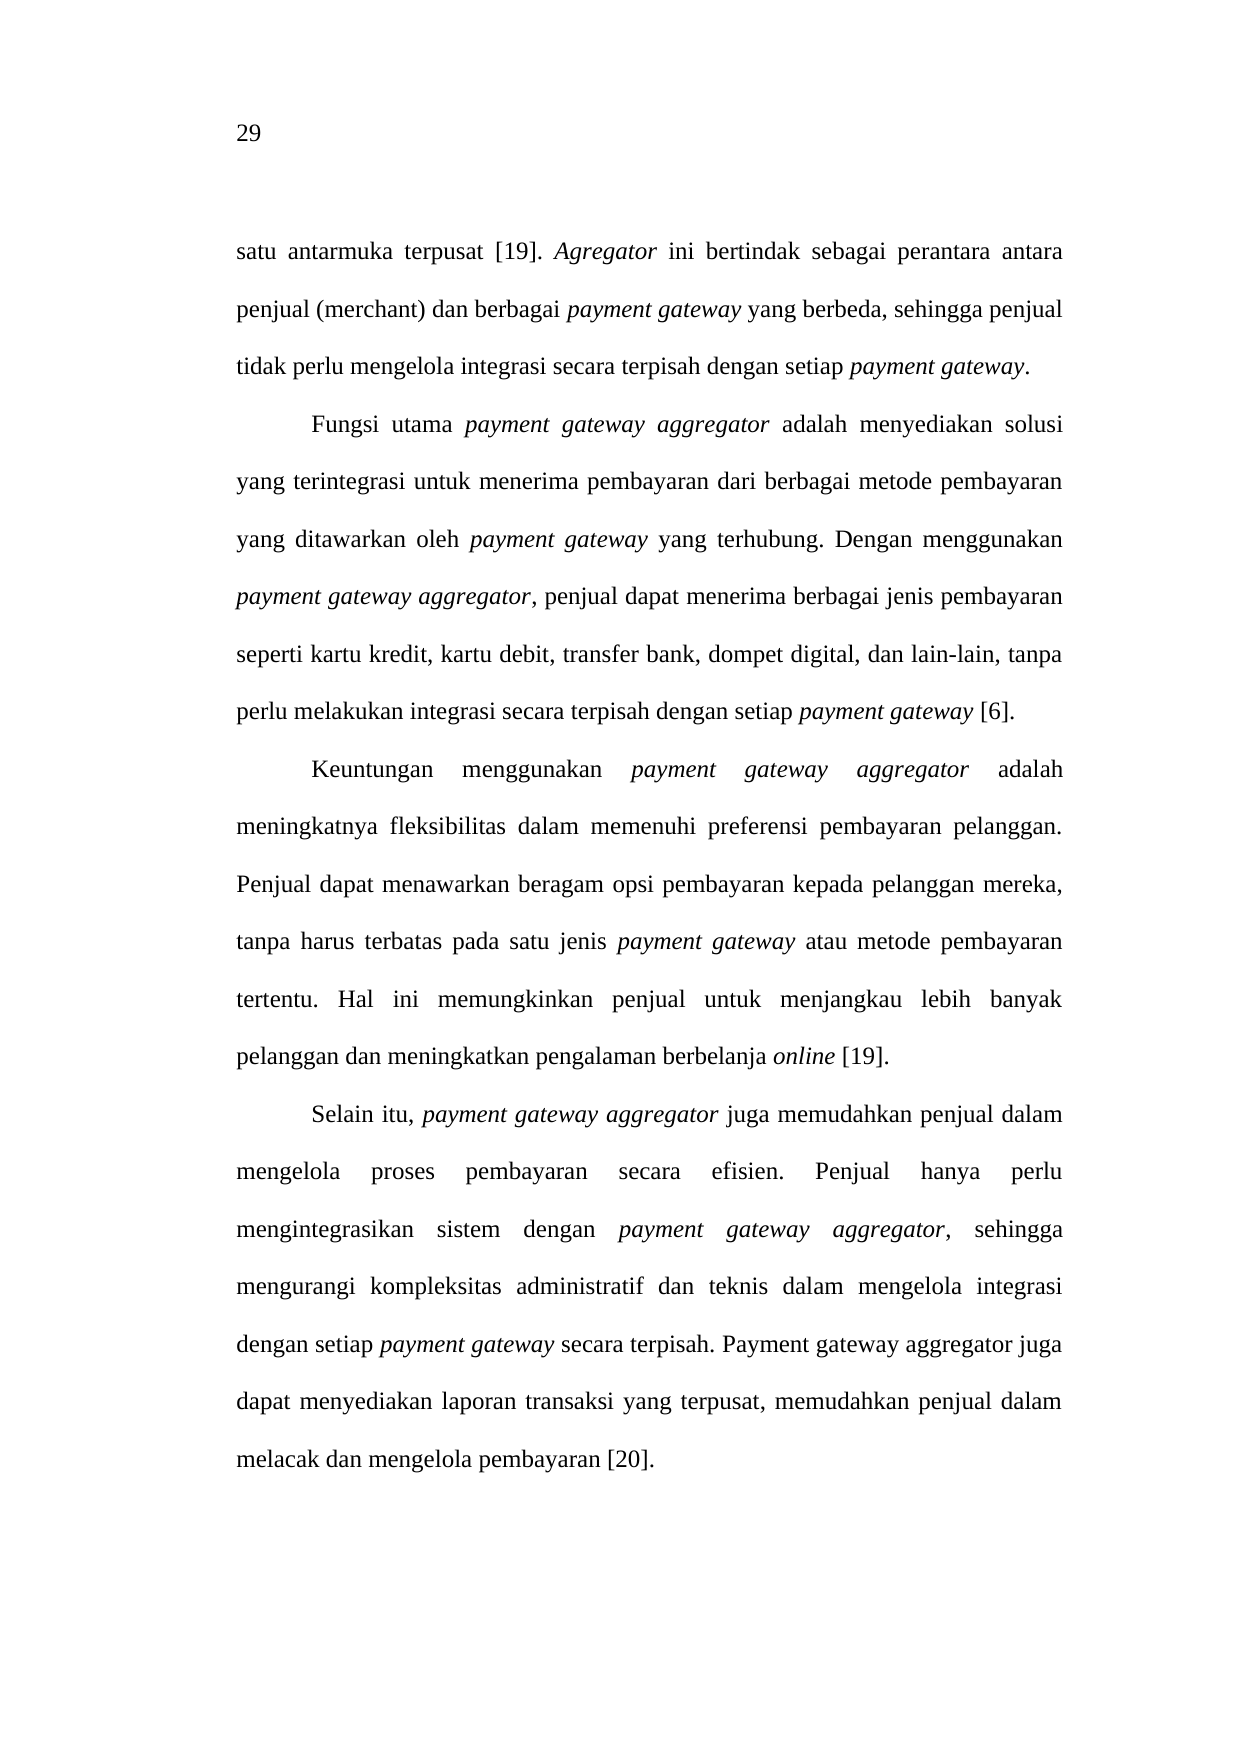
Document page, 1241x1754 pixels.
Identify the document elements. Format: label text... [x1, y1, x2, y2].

text Fungsi utama payment gateway aggregator adalah menyediakan solusi yang terintegrasi untuk menerima pembayaran dari berbagai metode pembayaran yang ditawarkan oleh payment gateway yang terhubung. Dengan menggunakan payment gateway aggregator, penjual dapat menerima berbagai jenis pembayaran seperti kartu kredit, kartu debit, transfer bank, dompet digital, dan lain-lain, tanpa perlu melakukan integrasi secara terpisah dengan setiap payment gateway . [236, 409, 1063, 725]
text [236, 236, 1063, 380]
text Keuntungan menggunakan payment gateway aggregator adalah meningkatnya fleksibilitas dalam memenuhi preferensi pembayaran pelanggan. Penjual dapat menawarkan beragam opsi pembayaran kepada pelanggan mereka, tanpa harus terbatas pada satu jenis payment gateway atau metode pembayaran tertentu. Hal ini memungkinkan penjual untuk menjangkau lebih banyak pelanggan dan meningkatkan pengalaman berbelanja online . [236, 754, 1063, 1070]
text Selain itu, payment gateway aggregator juga memudahkan penjual dalam mengelola proses pembayaran secara efisien. Penjual hanya perlu mengintegrasikan sistem dengan payment gateway aggregator, sehingga mengurangi kompleksitas administratif dan teknis dalam mengelola integrasi dengan setiap payment gateway secara terpisah. Payment gateway aggregator juga dapat menyediakan laporan transaksi yang terpusat, memudahkan penjual dalam melacak dan mengelola pembayaran . [236, 1099, 1063, 1472]
